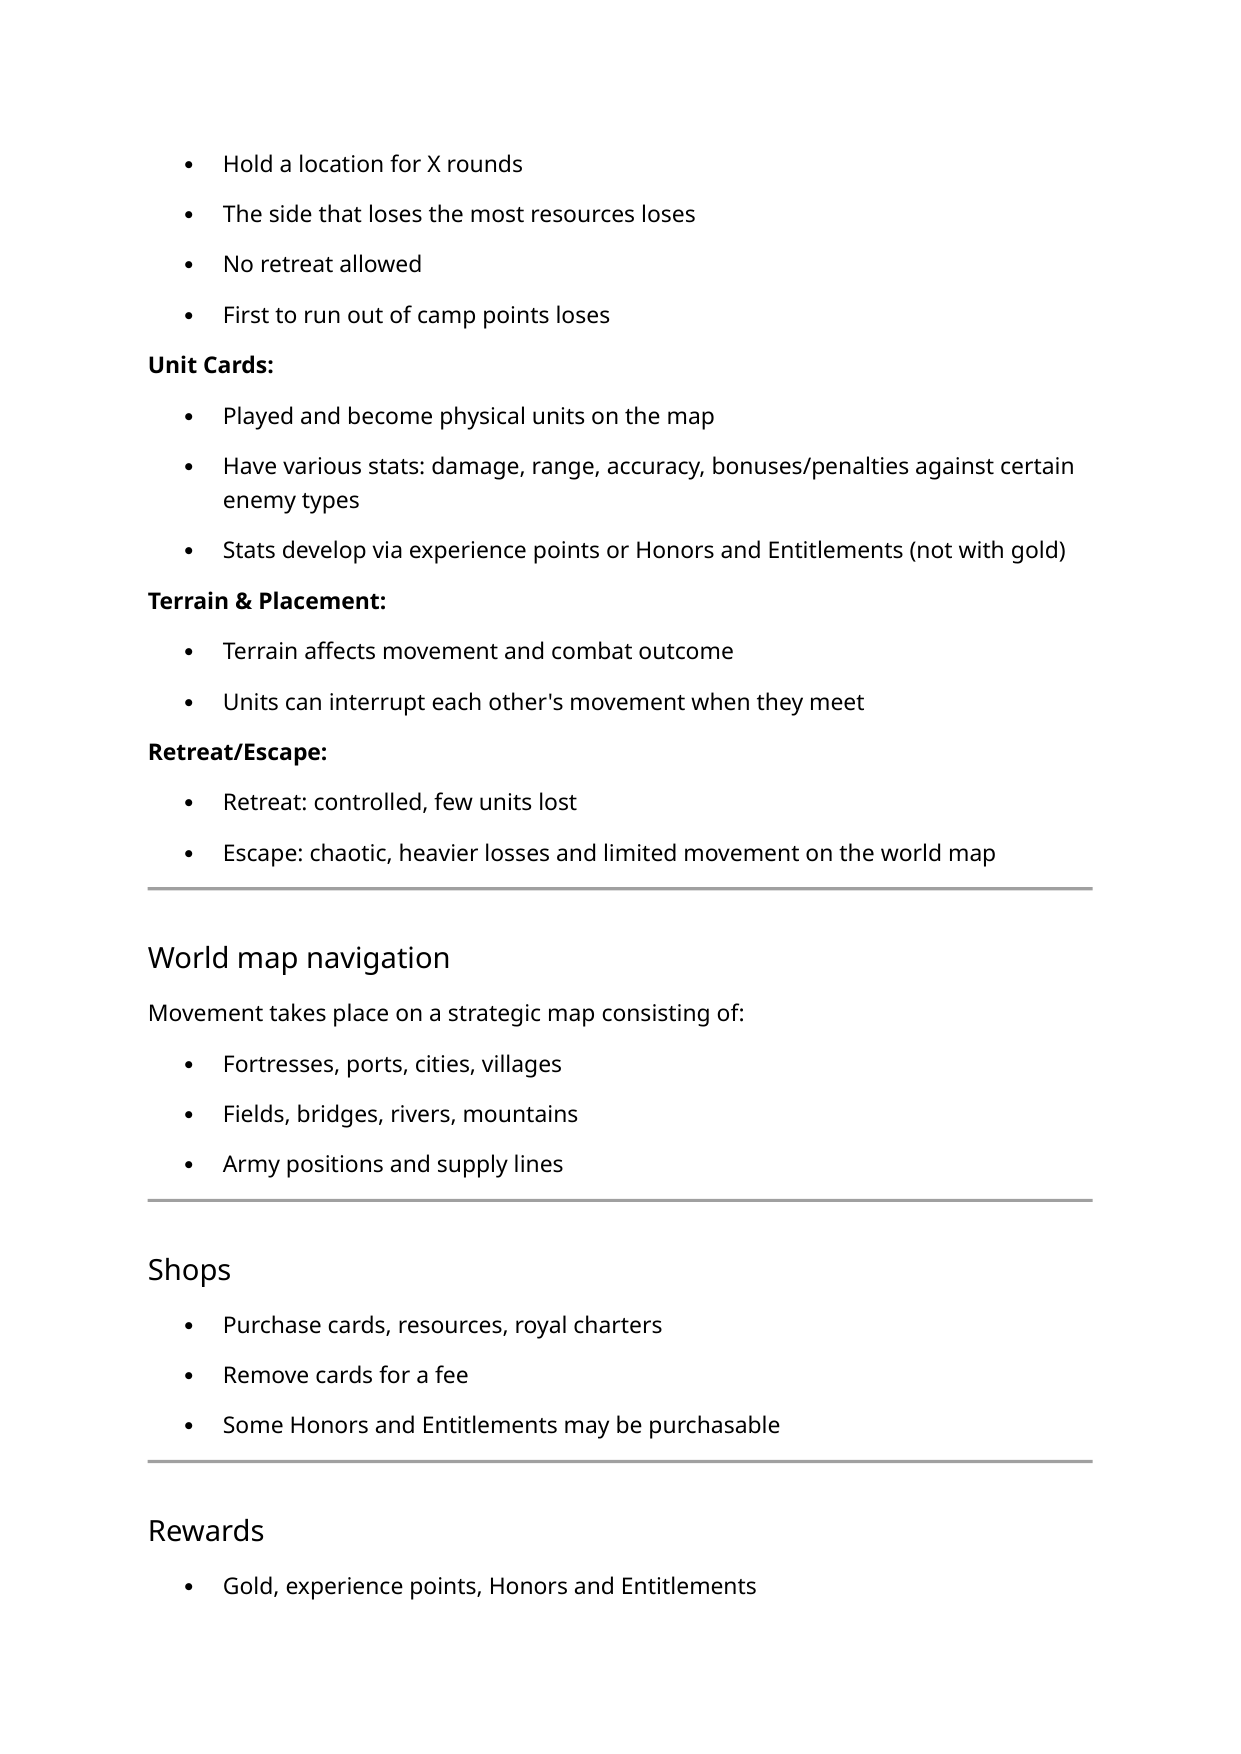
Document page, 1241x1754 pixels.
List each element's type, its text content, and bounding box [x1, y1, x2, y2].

list First to run out of camp points loses [185, 299, 1093, 330]
text Rewards [148, 1510, 1093, 1550]
list The side that loses the most resources loses [185, 198, 1093, 229]
text Terrain & Placement: [148, 585, 1093, 616]
list Hold a location for X rounds [185, 148, 1093, 179]
list Terrain affects movement and combat outcome [185, 635, 1093, 666]
list Army positions and supply lines [185, 1148, 1093, 1179]
text World map navigation [148, 938, 1093, 977]
list Stats develop via experience points or Honors and Entitlements (not with gold) [185, 534, 1093, 566]
list Gold, experience points, Honors and Entitlements [185, 1570, 1093, 1601]
list Played and become physical units on the map [185, 400, 1093, 431]
text Shops [148, 1249, 1093, 1289]
text Movement takes place on a strategic map consisting of: [148, 997, 1093, 1028]
list Some Honors and Entitlements may be purchasable [185, 1409, 1093, 1441]
list Retreat: controlled, few units lost [185, 786, 1093, 818]
list Escape: chaotic, heavier losses and limited movement on the world map [185, 837, 1093, 868]
list Have various stats: damage, range, accuracy, bonuses/penalties against certain enemy types [185, 450, 1093, 515]
list Purchase cards, resources, royal charters [185, 1309, 1093, 1340]
list Fields, bridges, rivers, mountains [185, 1098, 1093, 1129]
list Units can interrupt each other's movement when they meet [185, 686, 1093, 717]
text Unit Cards: [148, 349, 1093, 381]
list Remove cards for a fee [185, 1359, 1093, 1390]
text Retreat/Escape: [148, 736, 1093, 767]
list Fortresses, ports, cities, villages [185, 1047, 1093, 1079]
list No retreat allowed [185, 248, 1093, 280]
